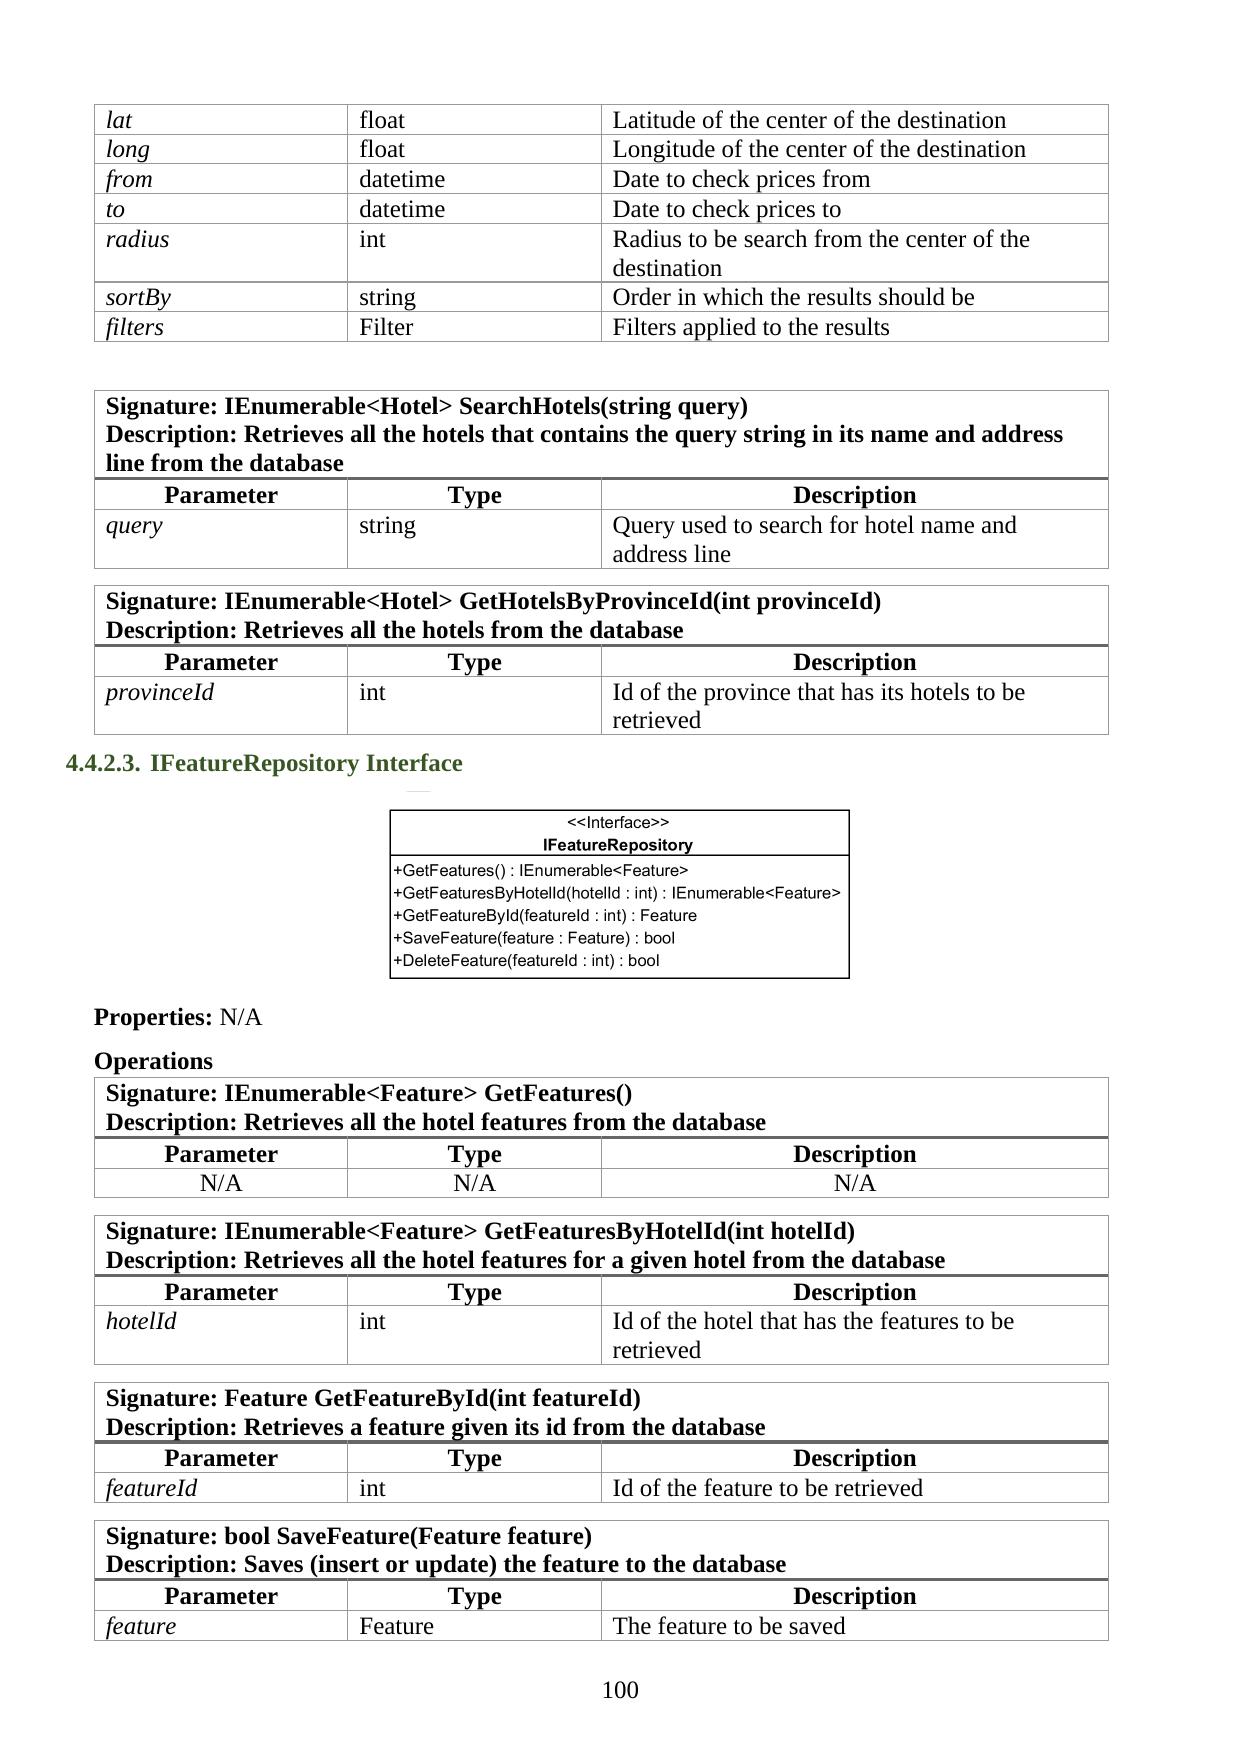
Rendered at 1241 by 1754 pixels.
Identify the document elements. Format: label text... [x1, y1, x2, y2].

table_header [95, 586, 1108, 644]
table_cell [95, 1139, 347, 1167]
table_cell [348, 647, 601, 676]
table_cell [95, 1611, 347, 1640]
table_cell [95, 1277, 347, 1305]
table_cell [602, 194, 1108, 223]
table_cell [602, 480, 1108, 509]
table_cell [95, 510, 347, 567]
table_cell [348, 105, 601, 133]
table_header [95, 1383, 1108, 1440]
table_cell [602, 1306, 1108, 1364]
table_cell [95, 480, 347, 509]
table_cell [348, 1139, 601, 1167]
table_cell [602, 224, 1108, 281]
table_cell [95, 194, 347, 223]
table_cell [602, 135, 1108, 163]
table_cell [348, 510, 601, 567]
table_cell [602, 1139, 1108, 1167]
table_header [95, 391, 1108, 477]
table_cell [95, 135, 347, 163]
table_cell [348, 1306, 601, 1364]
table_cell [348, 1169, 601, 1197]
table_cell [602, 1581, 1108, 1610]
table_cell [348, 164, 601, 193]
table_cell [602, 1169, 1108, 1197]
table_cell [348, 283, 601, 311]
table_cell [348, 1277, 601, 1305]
text Operations [94, 1046, 1146, 1075]
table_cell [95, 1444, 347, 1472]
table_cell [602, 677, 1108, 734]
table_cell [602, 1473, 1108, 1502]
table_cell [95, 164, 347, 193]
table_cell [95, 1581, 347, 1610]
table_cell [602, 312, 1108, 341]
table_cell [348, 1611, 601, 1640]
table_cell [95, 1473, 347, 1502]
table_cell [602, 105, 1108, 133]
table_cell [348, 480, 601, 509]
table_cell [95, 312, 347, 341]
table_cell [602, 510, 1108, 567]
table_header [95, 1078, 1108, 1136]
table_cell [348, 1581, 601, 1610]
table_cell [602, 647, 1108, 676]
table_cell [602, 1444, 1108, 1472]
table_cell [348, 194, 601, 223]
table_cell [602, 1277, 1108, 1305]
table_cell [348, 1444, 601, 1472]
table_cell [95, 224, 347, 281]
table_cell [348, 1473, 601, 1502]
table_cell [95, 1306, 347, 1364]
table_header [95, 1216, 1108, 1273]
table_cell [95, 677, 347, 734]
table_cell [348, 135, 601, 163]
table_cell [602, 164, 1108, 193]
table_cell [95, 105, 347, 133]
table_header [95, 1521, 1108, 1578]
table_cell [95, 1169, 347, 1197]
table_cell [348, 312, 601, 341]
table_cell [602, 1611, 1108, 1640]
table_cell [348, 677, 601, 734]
picture [387, 791, 853, 984]
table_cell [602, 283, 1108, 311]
subtitle IFeatureRepository Interface [141, 748, 1146, 777]
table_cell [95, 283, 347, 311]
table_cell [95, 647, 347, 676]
text Properties: N/A [94, 1002, 1146, 1031]
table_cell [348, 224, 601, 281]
